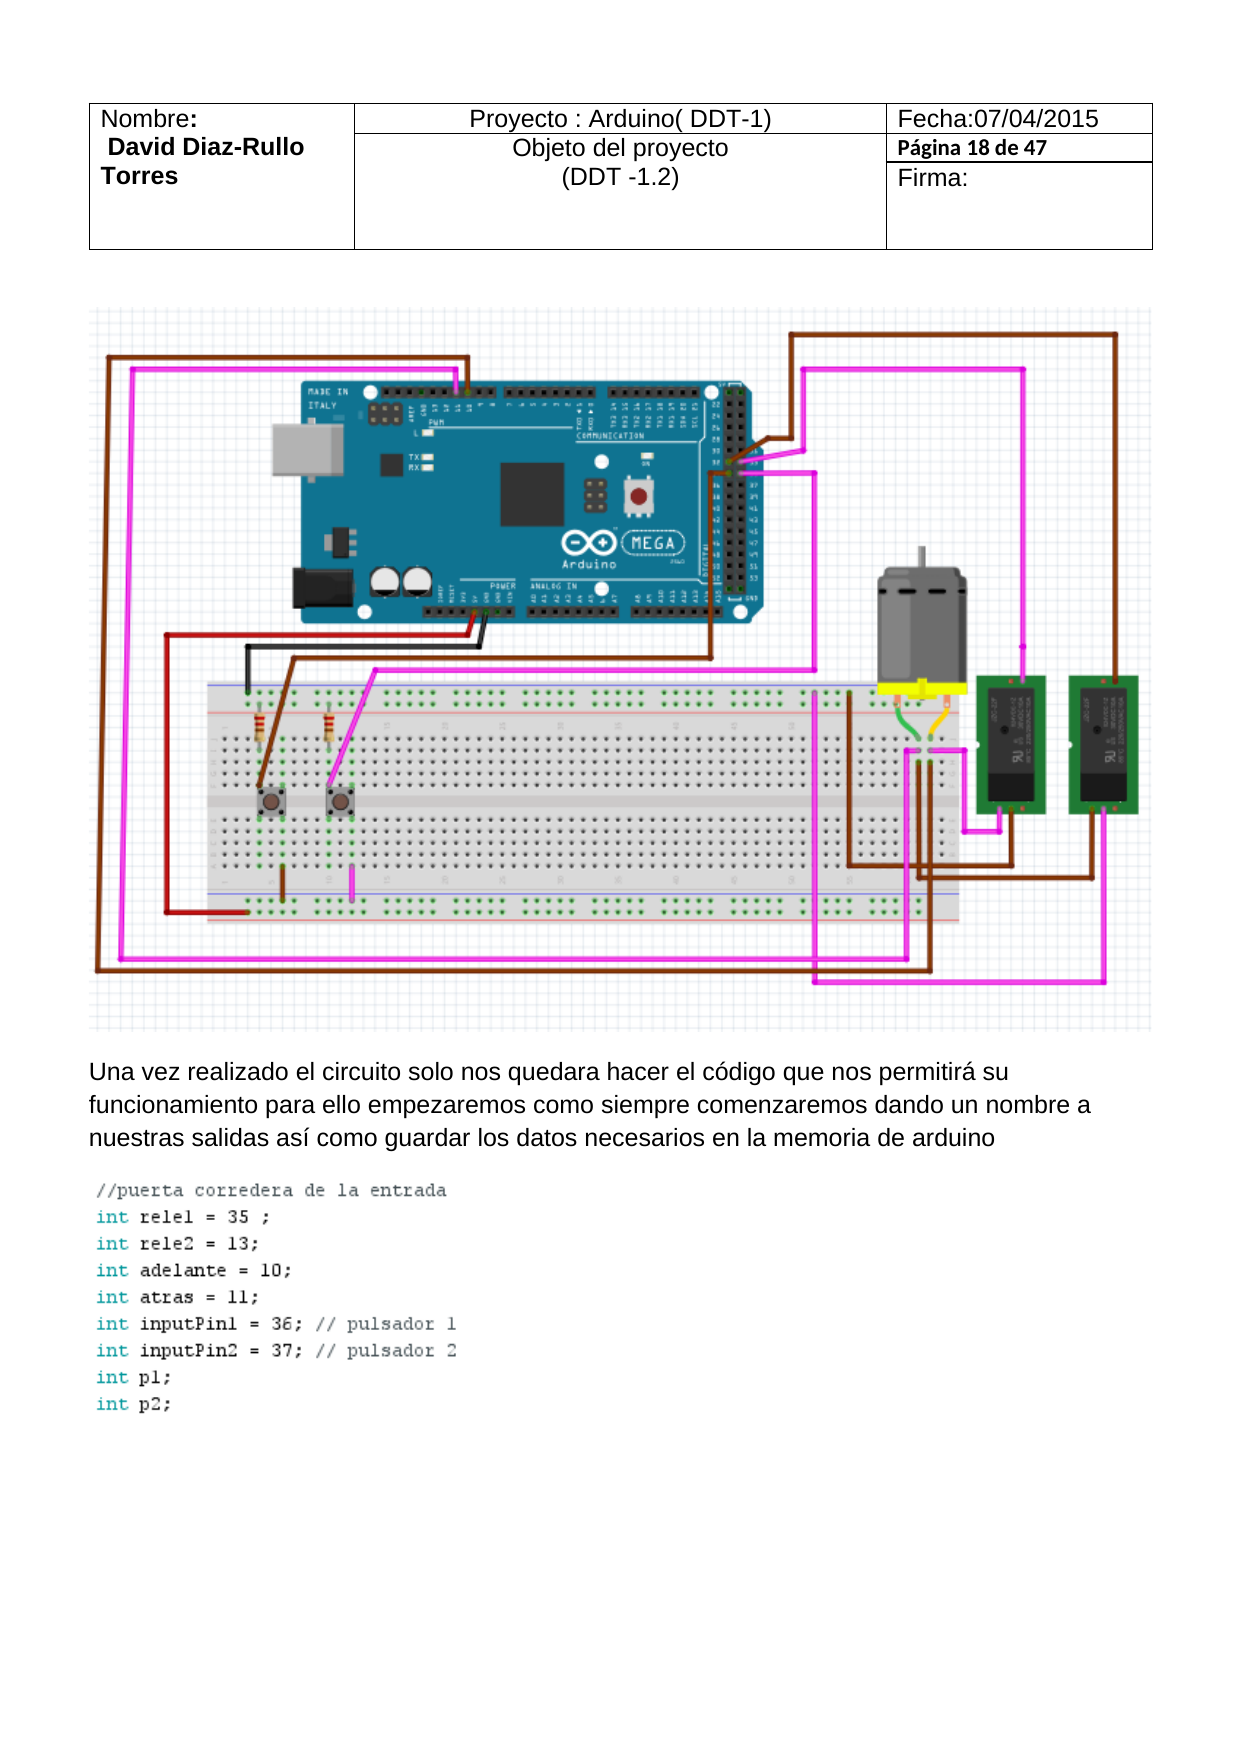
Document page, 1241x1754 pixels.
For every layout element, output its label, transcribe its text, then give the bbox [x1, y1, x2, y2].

picture [88, 1176, 575, 1418]
text Una vez realizado el circuito solo nos quedara hacer el código que nos permitirá su funcionamiento para ello empezaremos como siempre comenzaremos dando un nombre a nuestras salidas así como guardar los datos necesarios en la memoria de arduino [89, 1057, 1152, 1152]
picture [88, 307, 1152, 1032]
